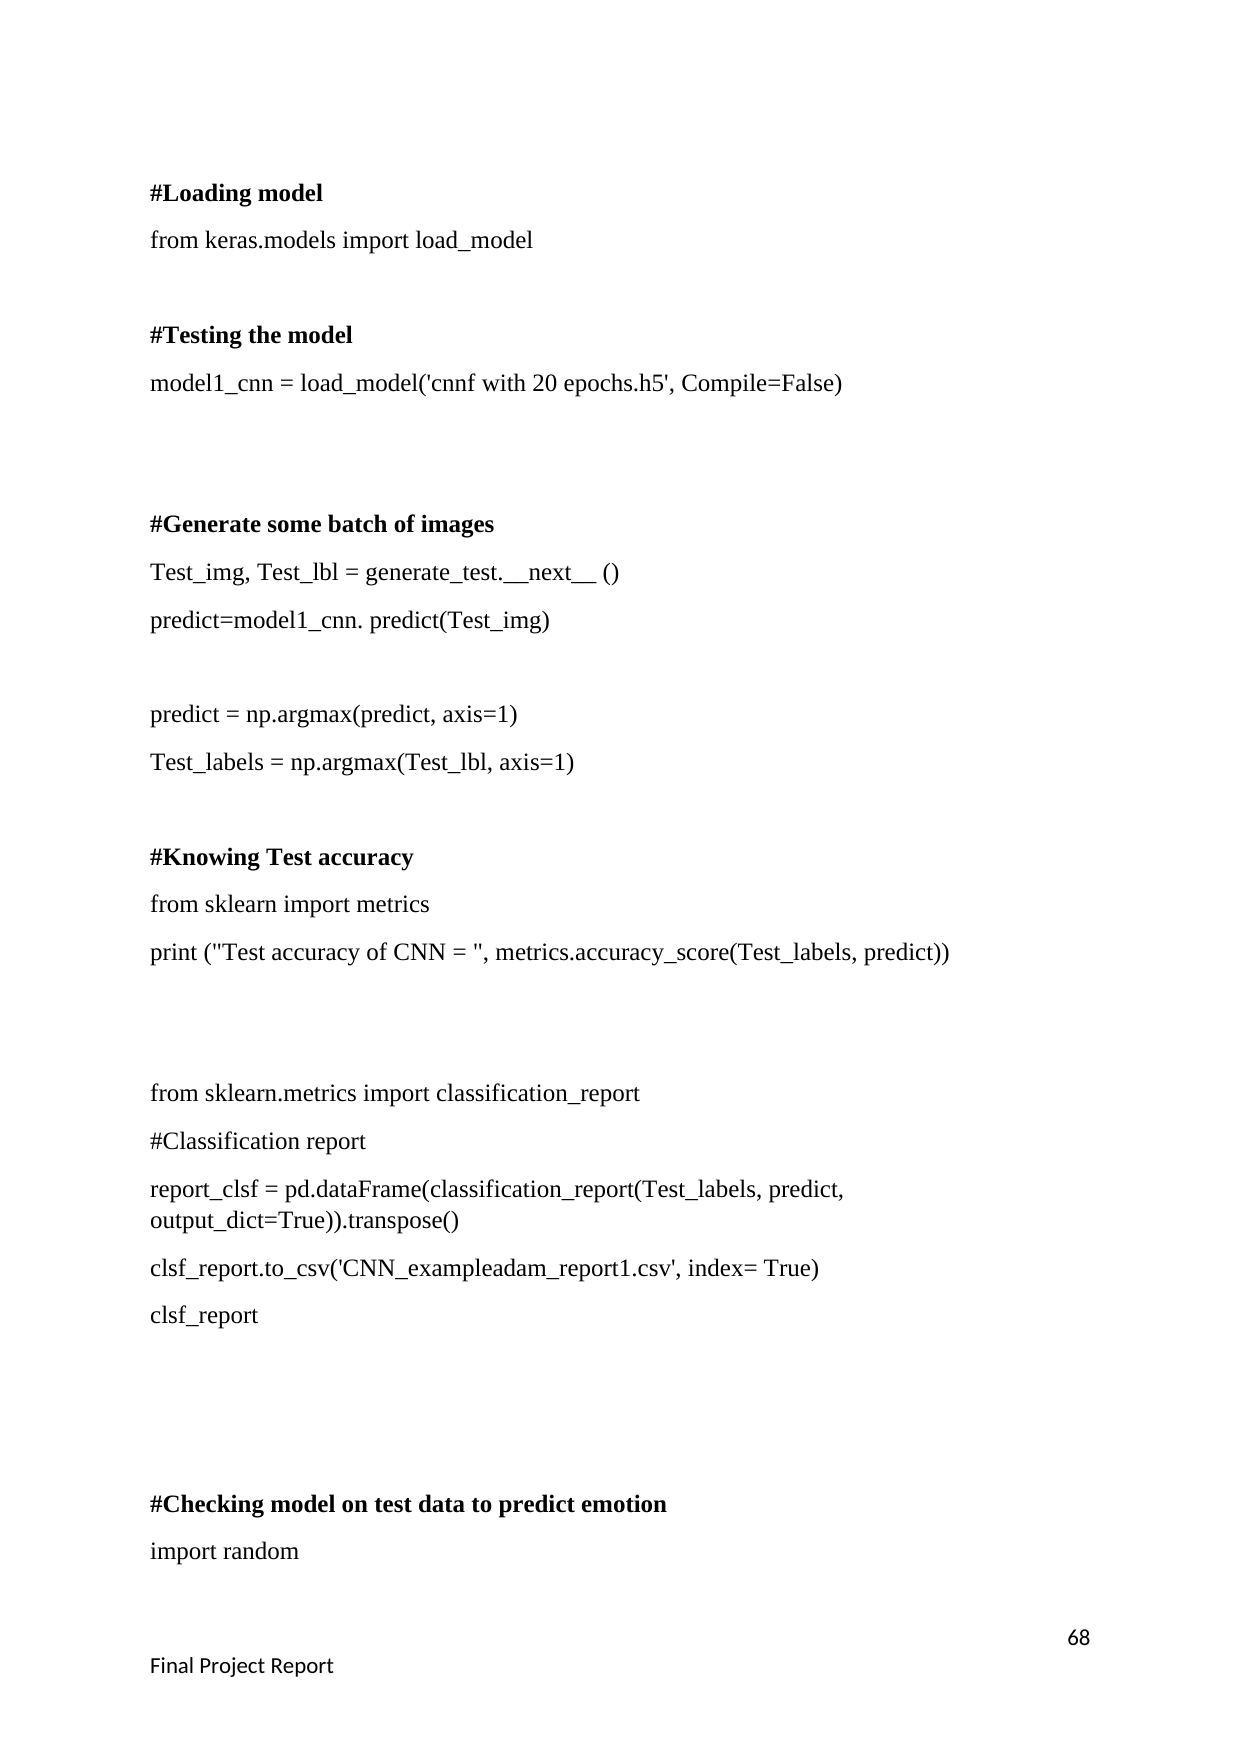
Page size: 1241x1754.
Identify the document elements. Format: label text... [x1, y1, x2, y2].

text #Generate some batch of images [150, 509, 1090, 538]
text #Knowing Test accuracy [150, 842, 1090, 870]
text from sklearn.metrics import classification_report [150, 1078, 1090, 1107]
text predict = np.argmax(predict, axis=1) [150, 699, 1090, 728]
text #Testing the model [150, 320, 1090, 349]
text model1_cnn = load_model('cnnf with 20 epochs.h5', Compile=False) [150, 368, 1090, 397]
text clsf_report.to_csv('CNN_exampleadam_report1.csv', index= True) [150, 1253, 1090, 1281]
text print ("Test accuracy of CNN = ", metrics.accuracy_score(Test_labels, predict)) [150, 937, 1090, 966]
text from keras.models import load_model [150, 226, 1090, 254]
text report_clsf = pd.dataFrame(classification_report(Test_labels, predict, output_dict=True)).transpose() [150, 1174, 1090, 1234]
text #Classification report [150, 1126, 1090, 1155]
text #Checking model on test data to predict emotion [150, 1489, 1090, 1517]
text Test_img, Test_lbl = generate_test.__next__ () [150, 557, 1090, 586]
text predict=model1_cnn. predict(Test_img) [150, 605, 1090, 633]
text import random [150, 1536, 1090, 1565]
text from sklearn import metrics [150, 889, 1090, 918]
text clsf_report [150, 1300, 1090, 1329]
text #Loading model [150, 178, 1090, 207]
text Test_labels = np.argmax(Test_lbl, axis=1) [150, 747, 1090, 776]
